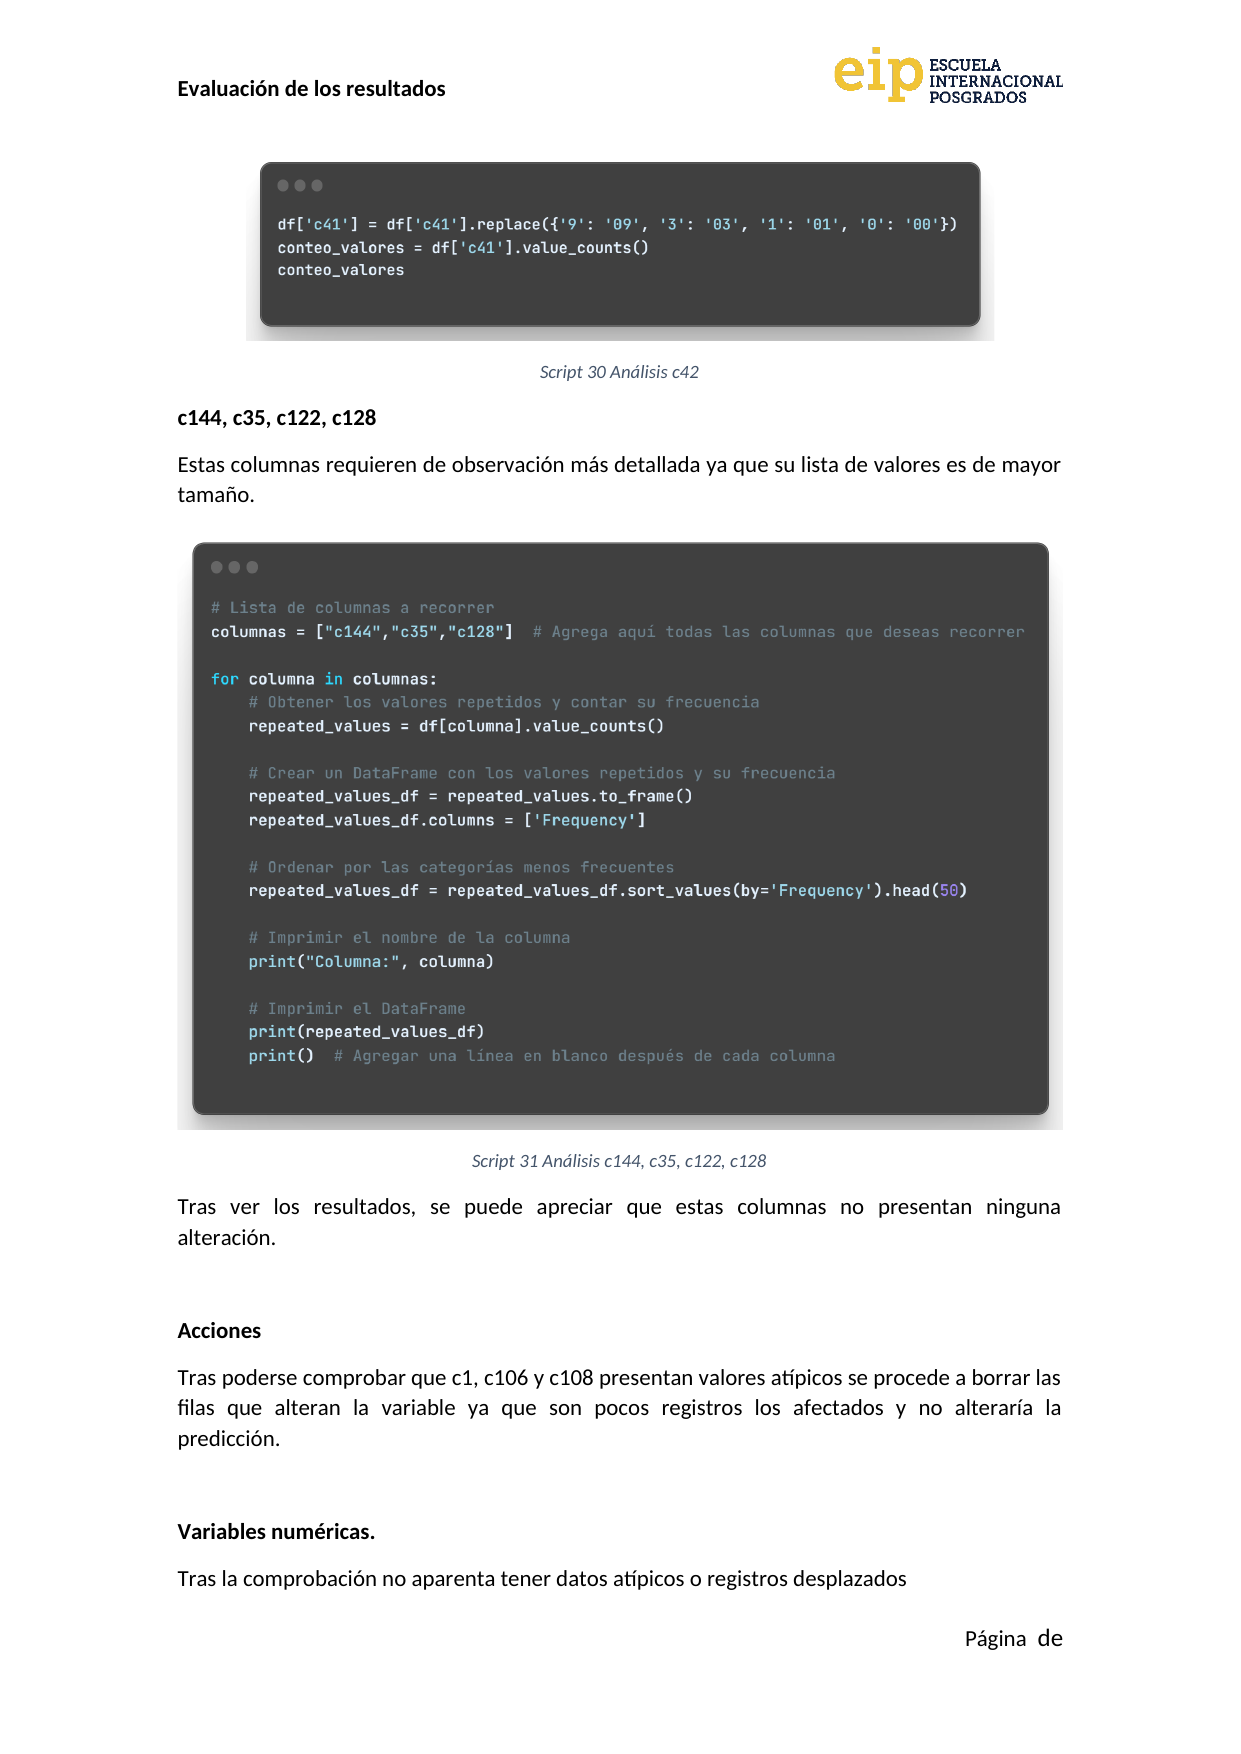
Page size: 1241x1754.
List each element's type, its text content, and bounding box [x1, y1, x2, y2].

picture [246, 147, 995, 341]
text Variables numéricas. [177, 1517, 1063, 1546]
text Acciones [177, 1316, 1063, 1344]
picture [834, 47, 1063, 103]
text Estas columnas requieren de observación más detallada ya que su lista de valores es de mayor tamaño. [177, 450, 1063, 509]
text c144, c35, c122, c128 [177, 403, 1063, 432]
text Script 30 Análisis c42 [177, 360, 1063, 383]
text Tras poderse comprobar que c1, c106 y c108 presentan valores atípicos se procede a borrar las filas que alteran la variable ya que son pocos registros los afectados y no alteraría la predicción. [177, 1363, 1063, 1452]
text Tras ver los resultados, se puede apreciar que estas columnas no presentan ninguna alteración. [177, 1192, 1063, 1251]
text Script 31 Análisis c144, c35, c122, c128 [177, 1149, 1063, 1172]
text Tras la comprobación no aparenta tener datos atípicos o registros desplazados [177, 1564, 1063, 1592]
picture [177, 527, 1063, 1130]
